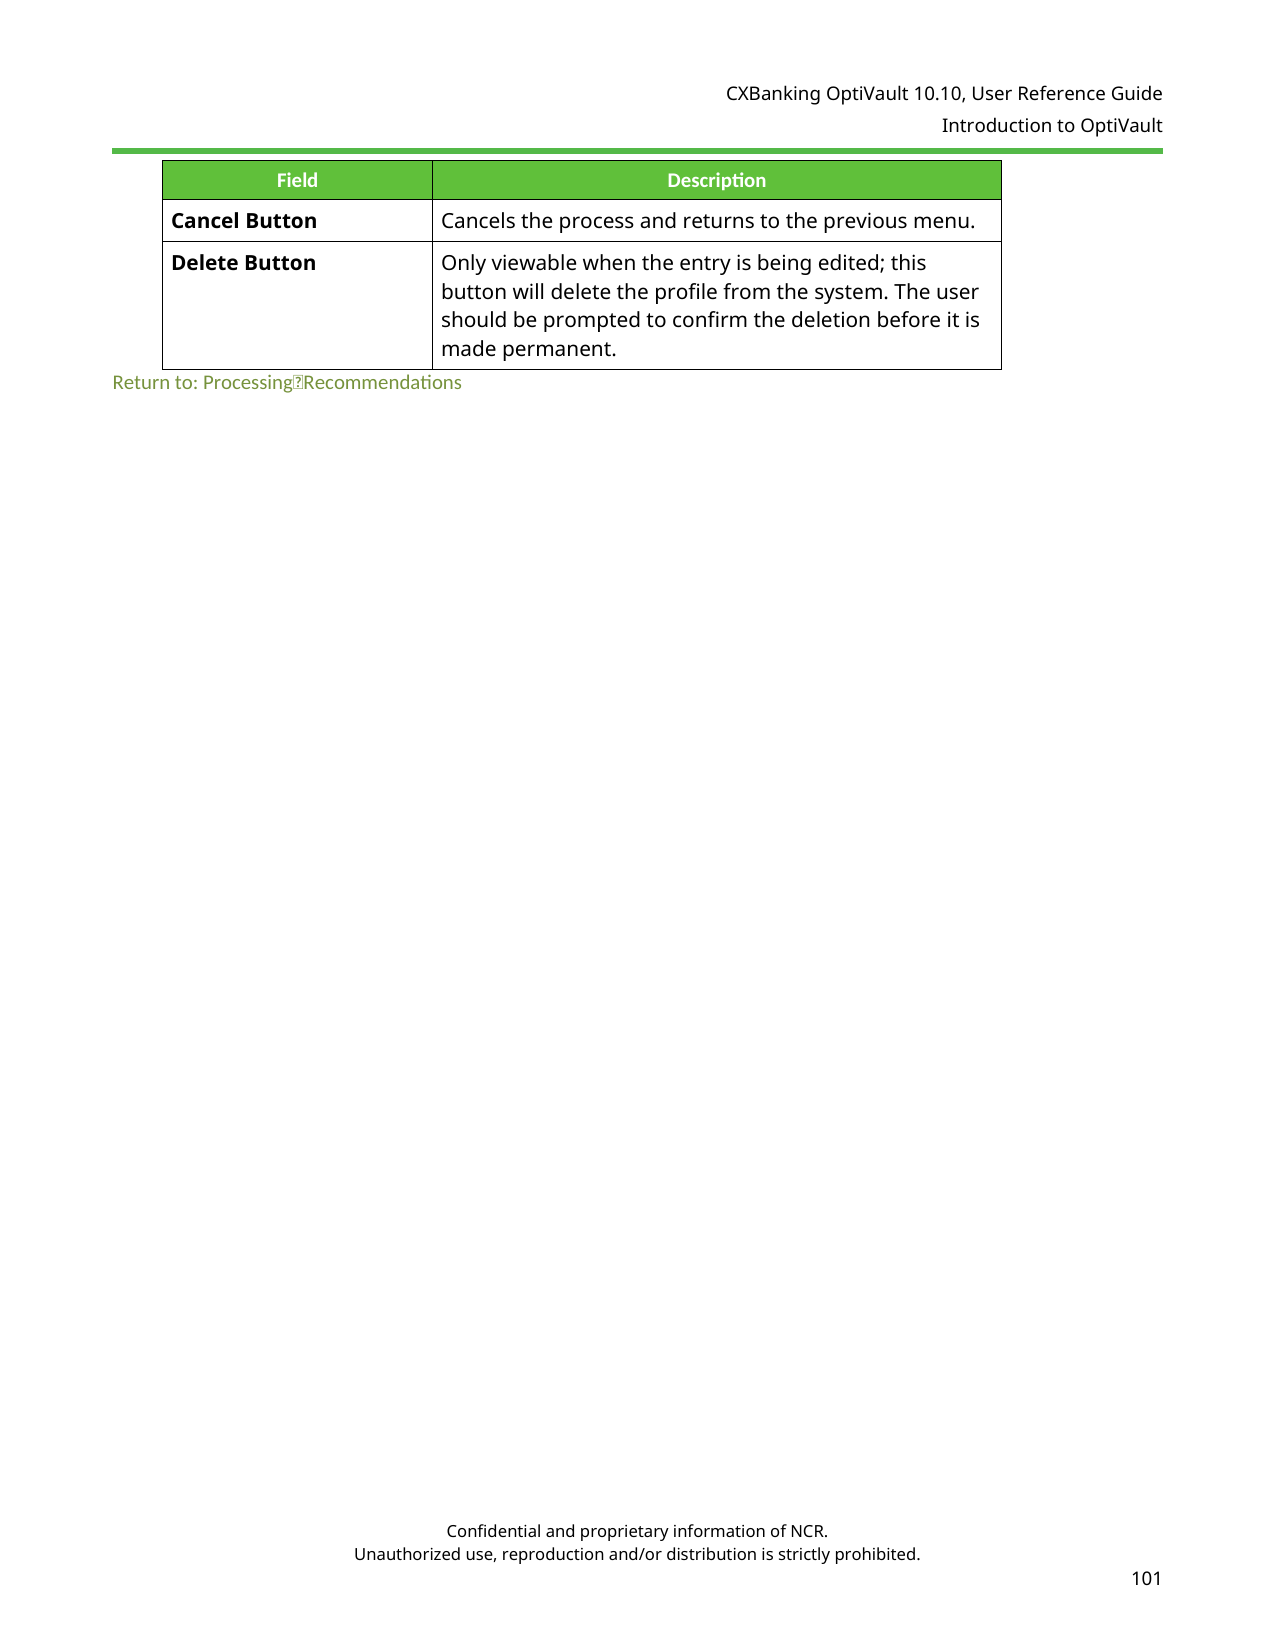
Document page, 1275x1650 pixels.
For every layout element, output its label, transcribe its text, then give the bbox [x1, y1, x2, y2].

table_header Field [163, 161, 432, 199]
text Return to: ProcessingRecommendations [112, 369, 1163, 395]
table_cell Delete Button [163, 242, 432, 368]
table_cell Cancel Button [163, 200, 432, 241]
table_cell Only viewable when the entry is being edited; this button will delete the profile from the system. The user should be prompted to confirm the deletion before it is made permanent. [433, 242, 1001, 368]
table_cell Cancels the process and returns to the previous menu. [433, 200, 1001, 241]
table_header Description [433, 161, 1001, 199]
